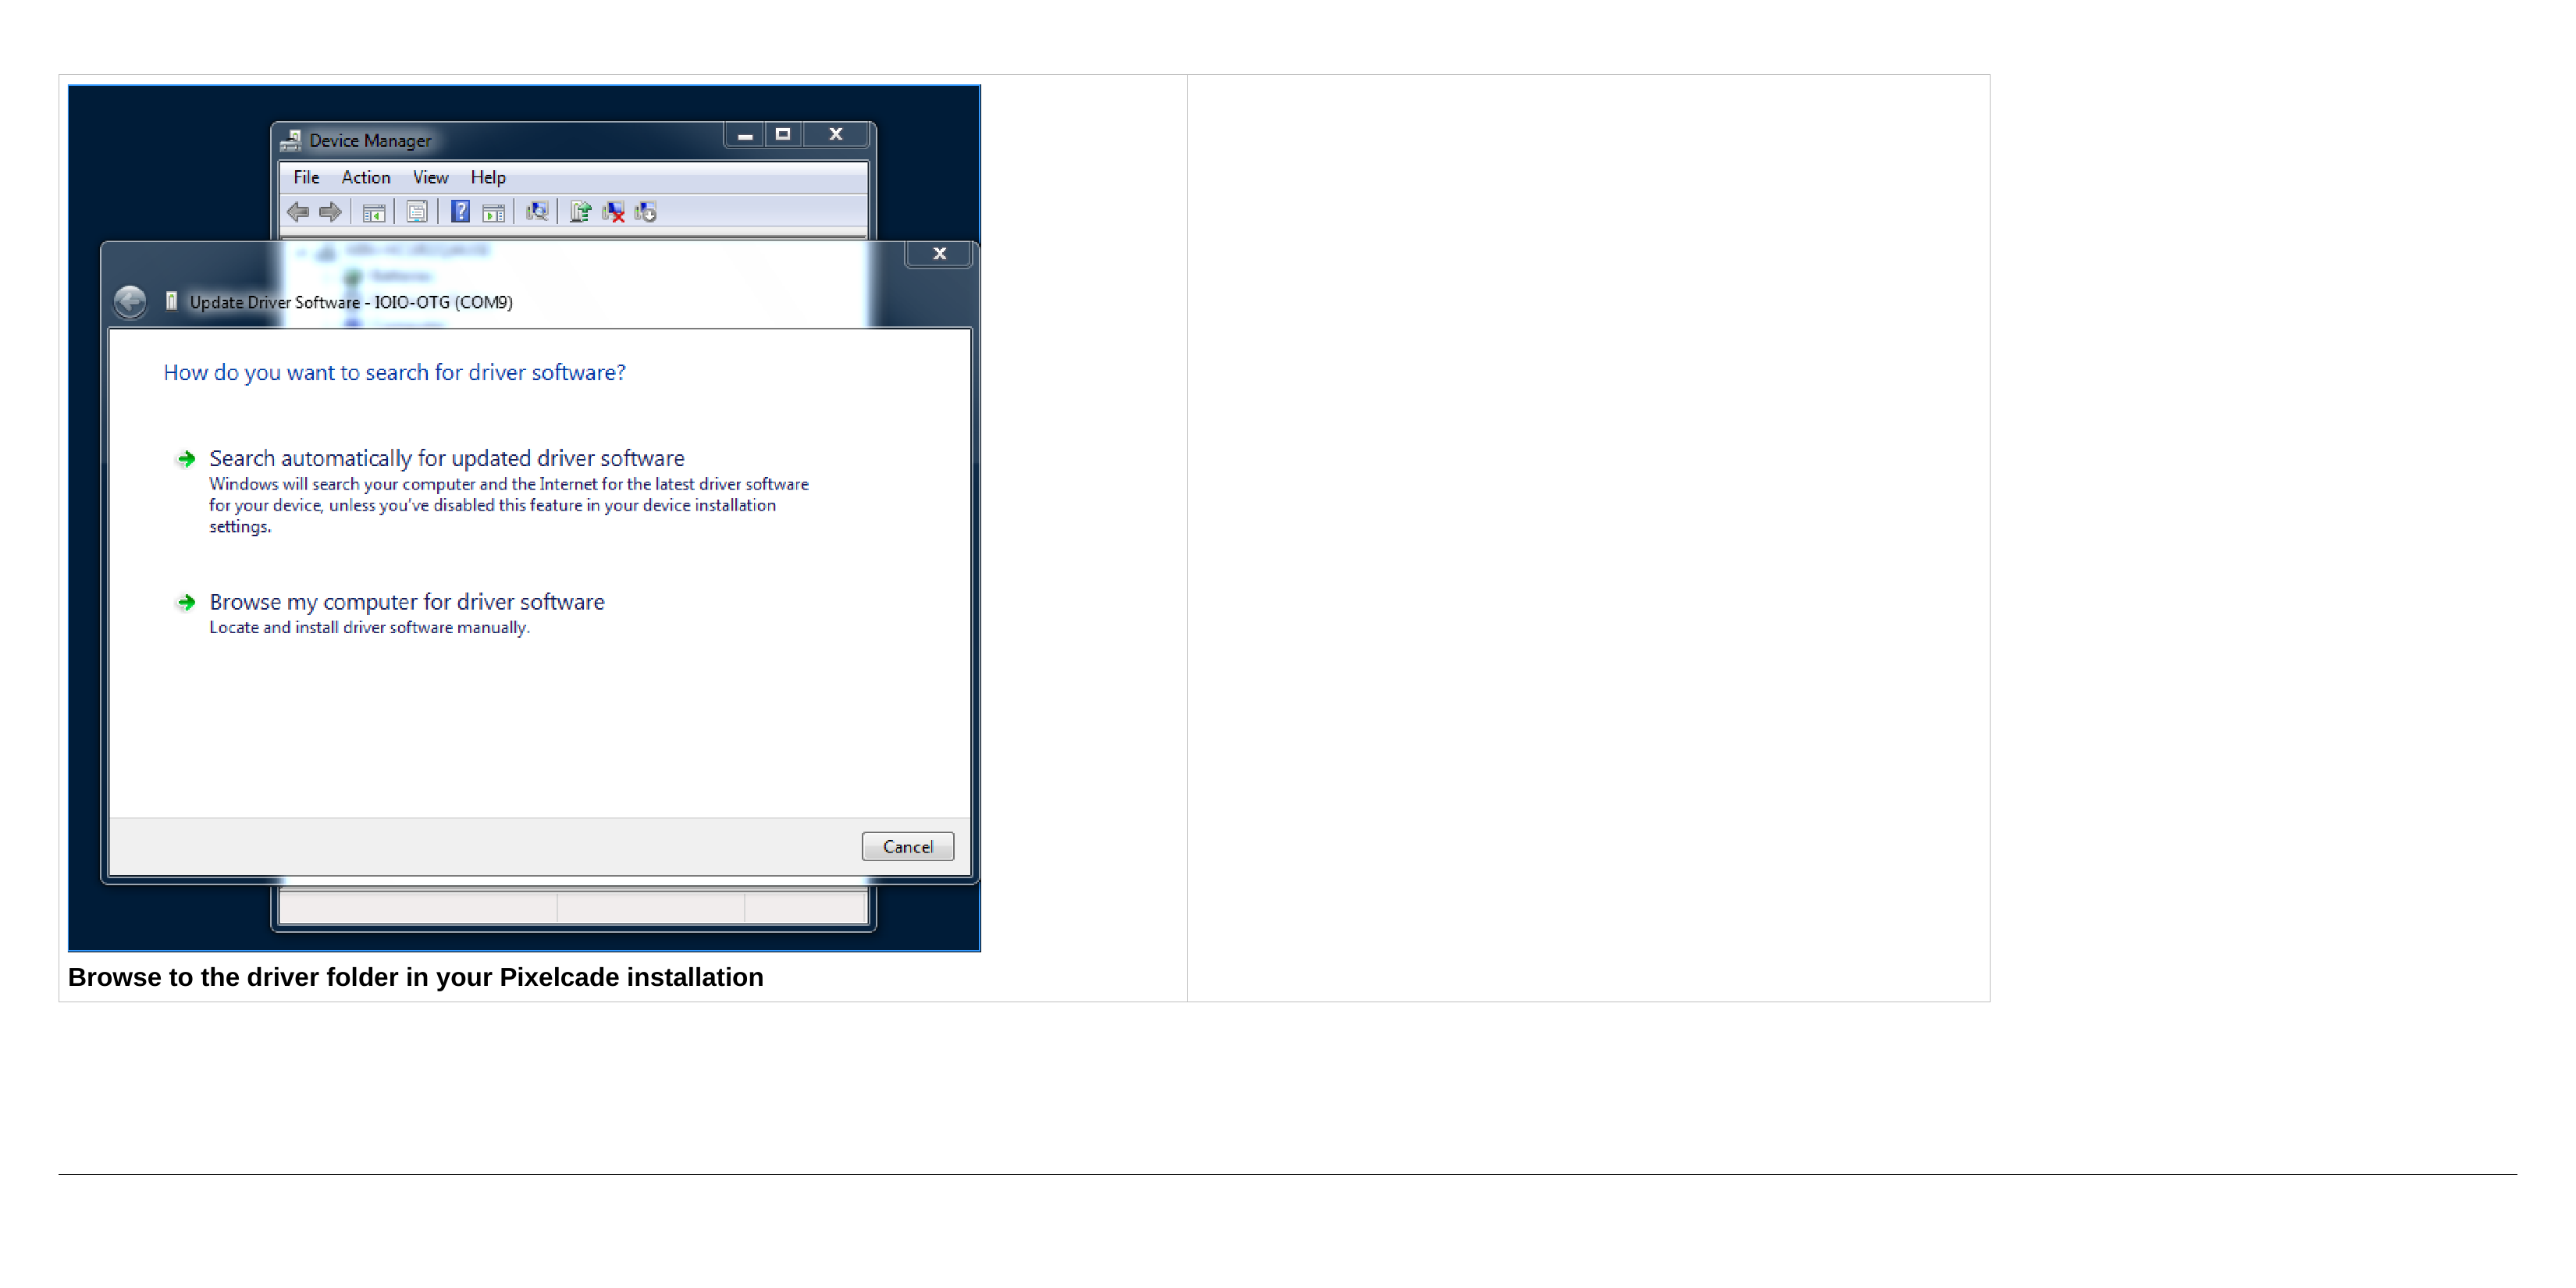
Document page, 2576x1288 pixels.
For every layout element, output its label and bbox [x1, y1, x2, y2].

table_cell [1188, 75, 1990, 1002]
picture [67, 84, 981, 952]
table_cell [59, 75, 1187, 1002]
